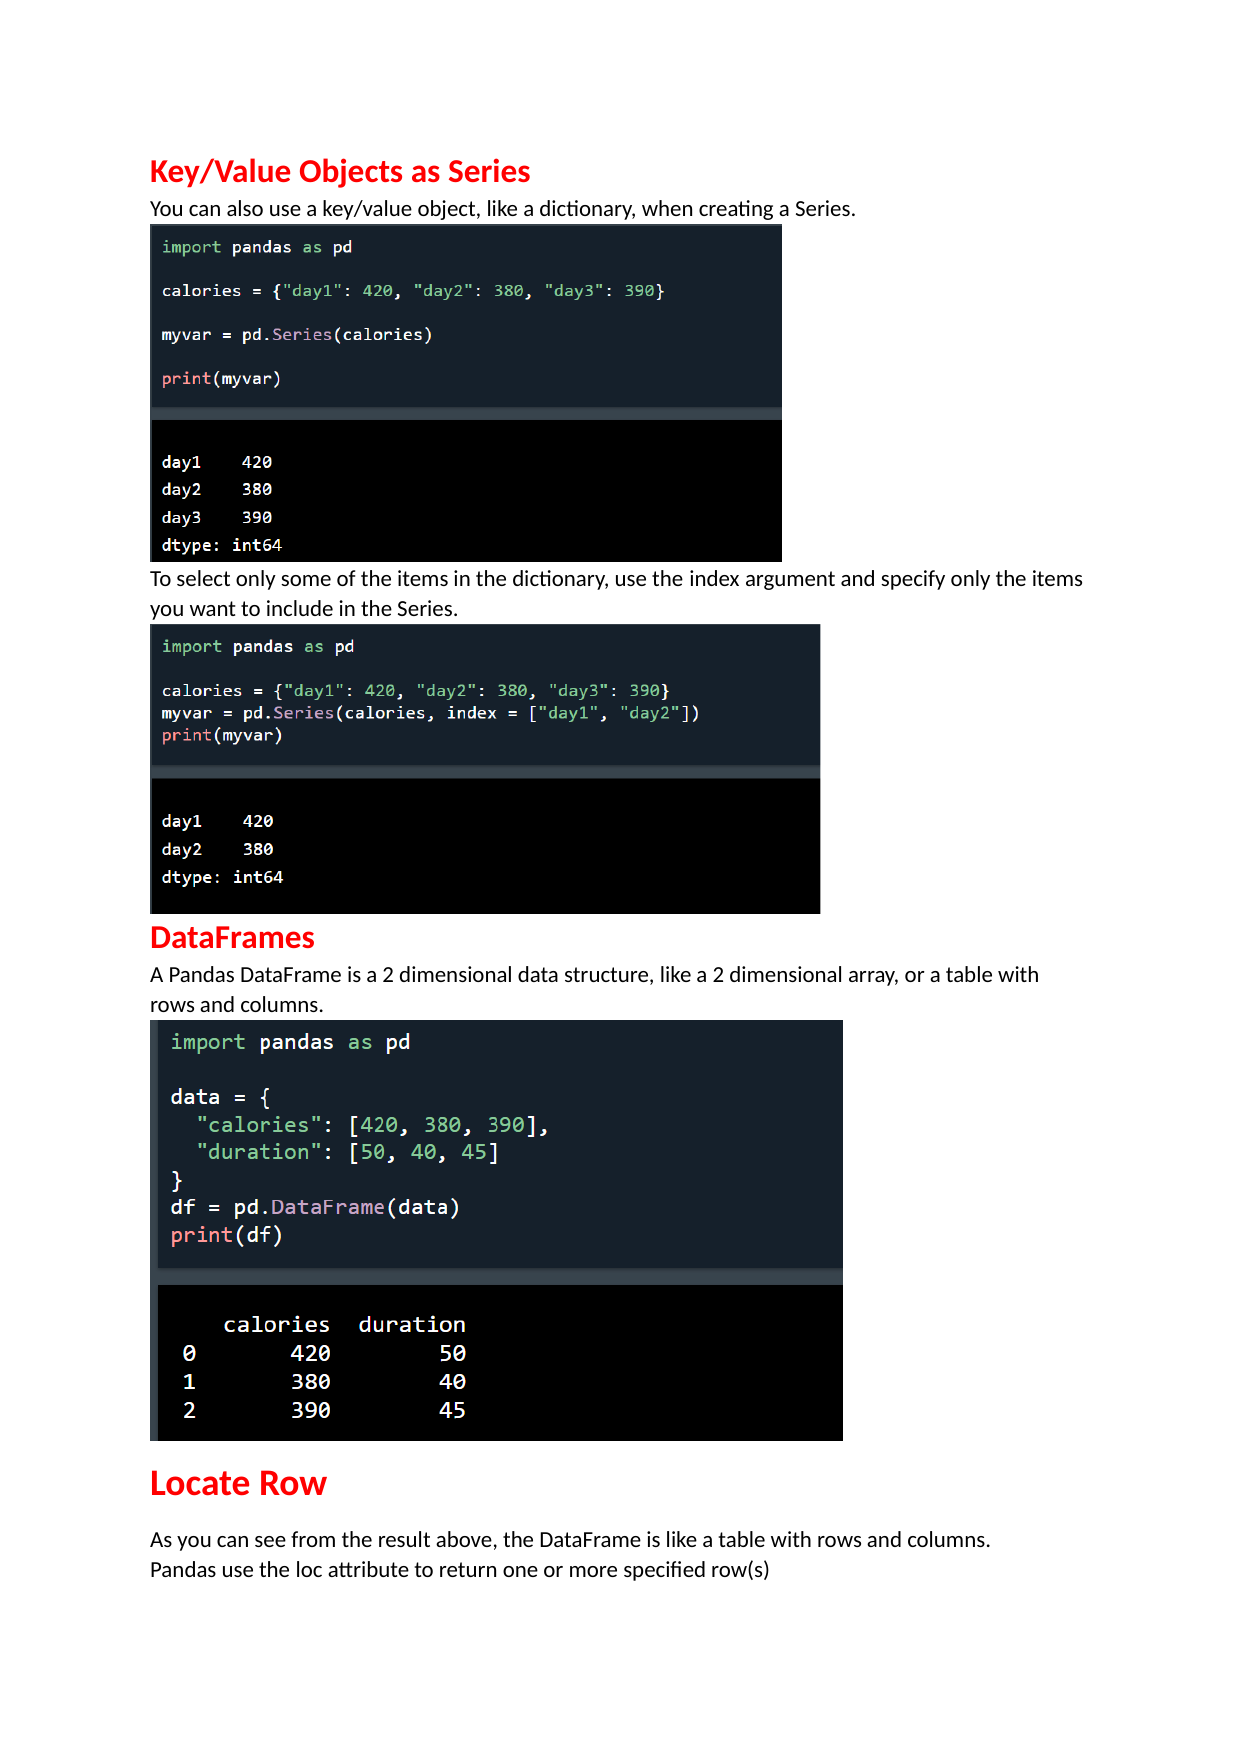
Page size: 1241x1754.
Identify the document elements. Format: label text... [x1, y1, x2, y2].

picture [150, 224, 782, 562]
text Key/Value Objects as Series [150, 150, 1090, 191]
text DataFrames [150, 916, 1090, 957]
picture [150, 1020, 843, 1441]
text You can also use a key/value object, like a dictionary, when creating a Series. [150, 194, 1090, 222]
text To select only some of the items in the dictionary, use the index argument and specify only the items you want to include in the Series. [150, 564, 1090, 622]
text Locate Row [150, 1459, 1090, 1505]
picture [150, 624, 821, 914]
text As you can see from the result above, the DataFrame is like a table with rows and columns. [150, 1525, 1090, 1553]
text Pandas use the loc attribute to return one or more specified row(s) [150, 1556, 1090, 1584]
text A Pandas DataFrame is a 2 dimensional data structure, like a 2 dimensional array, or a table with rows and columns. [150, 960, 1090, 1018]
